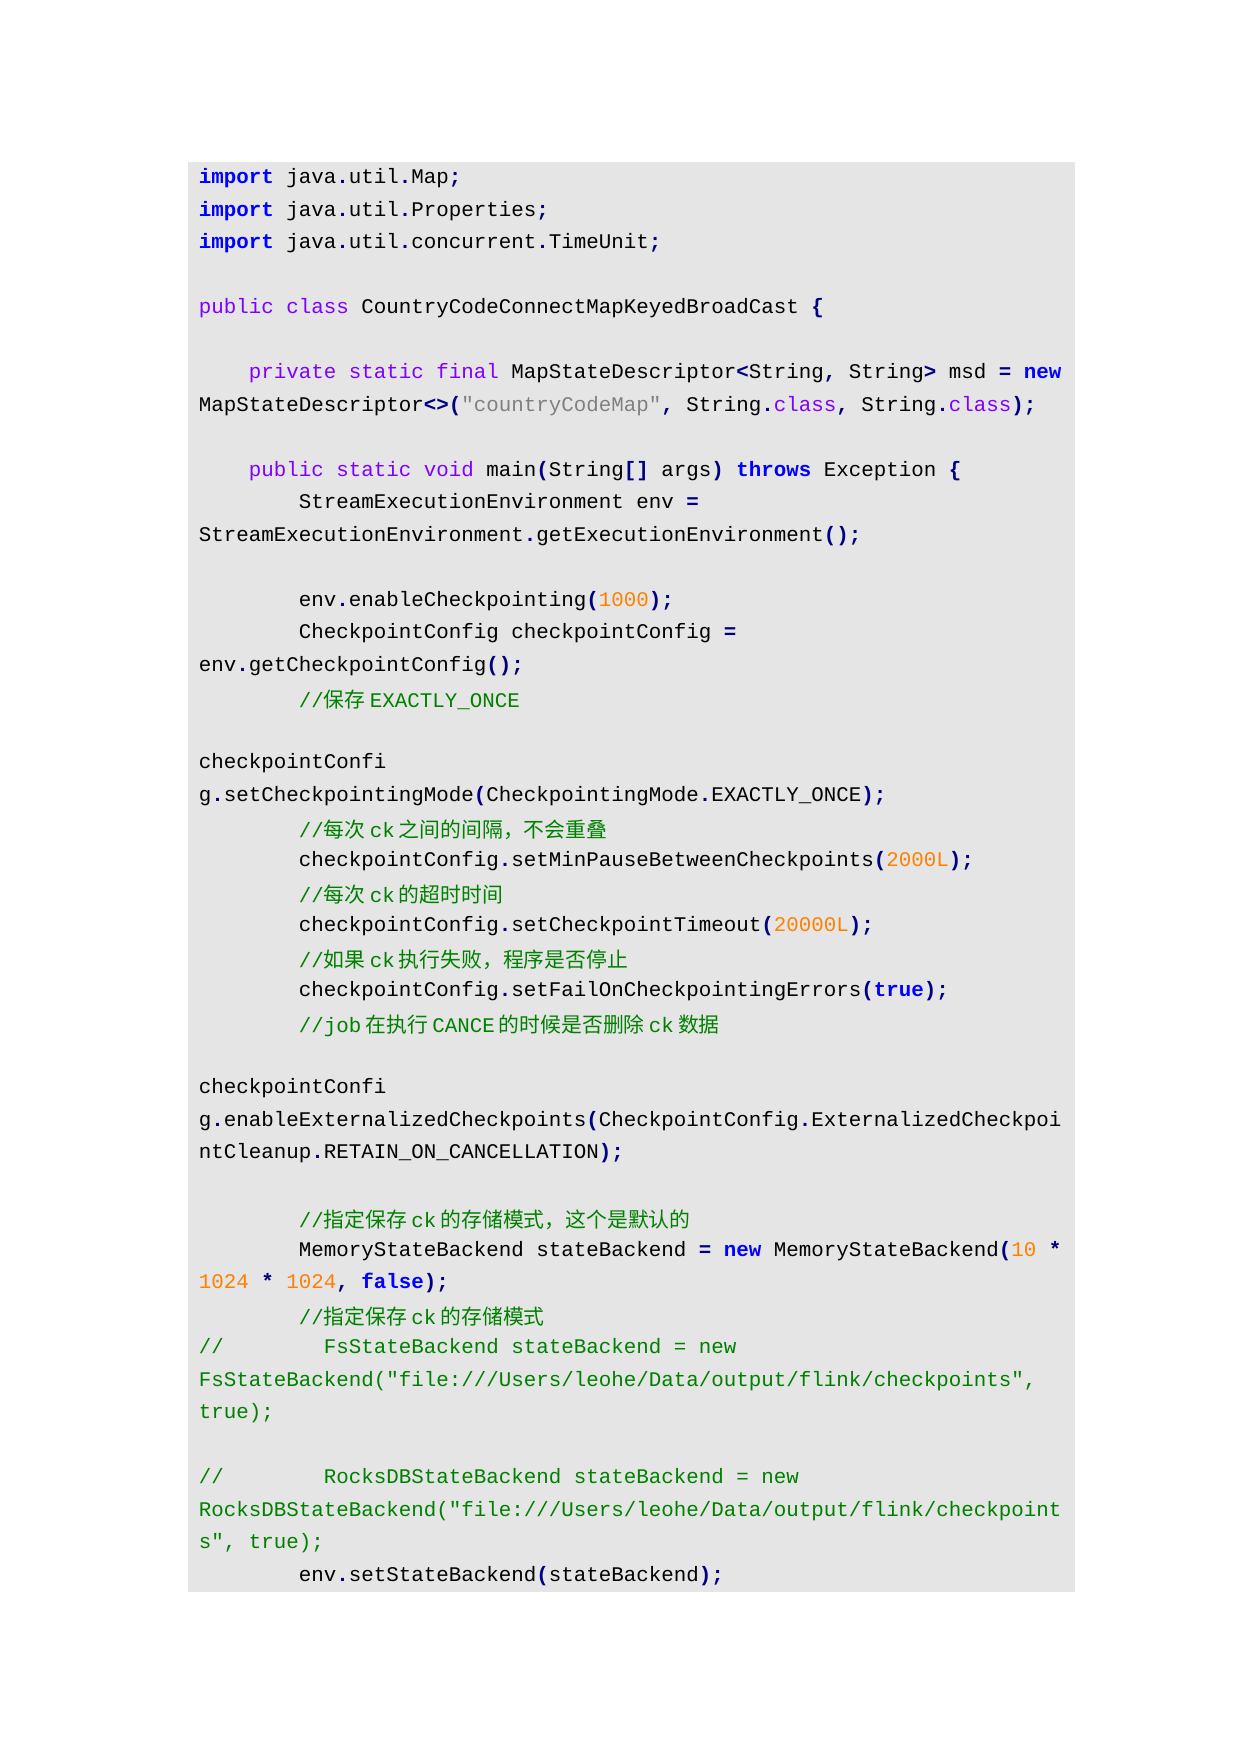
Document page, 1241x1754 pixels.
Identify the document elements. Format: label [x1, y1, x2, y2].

table_header [188, 162, 1075, 1592]
